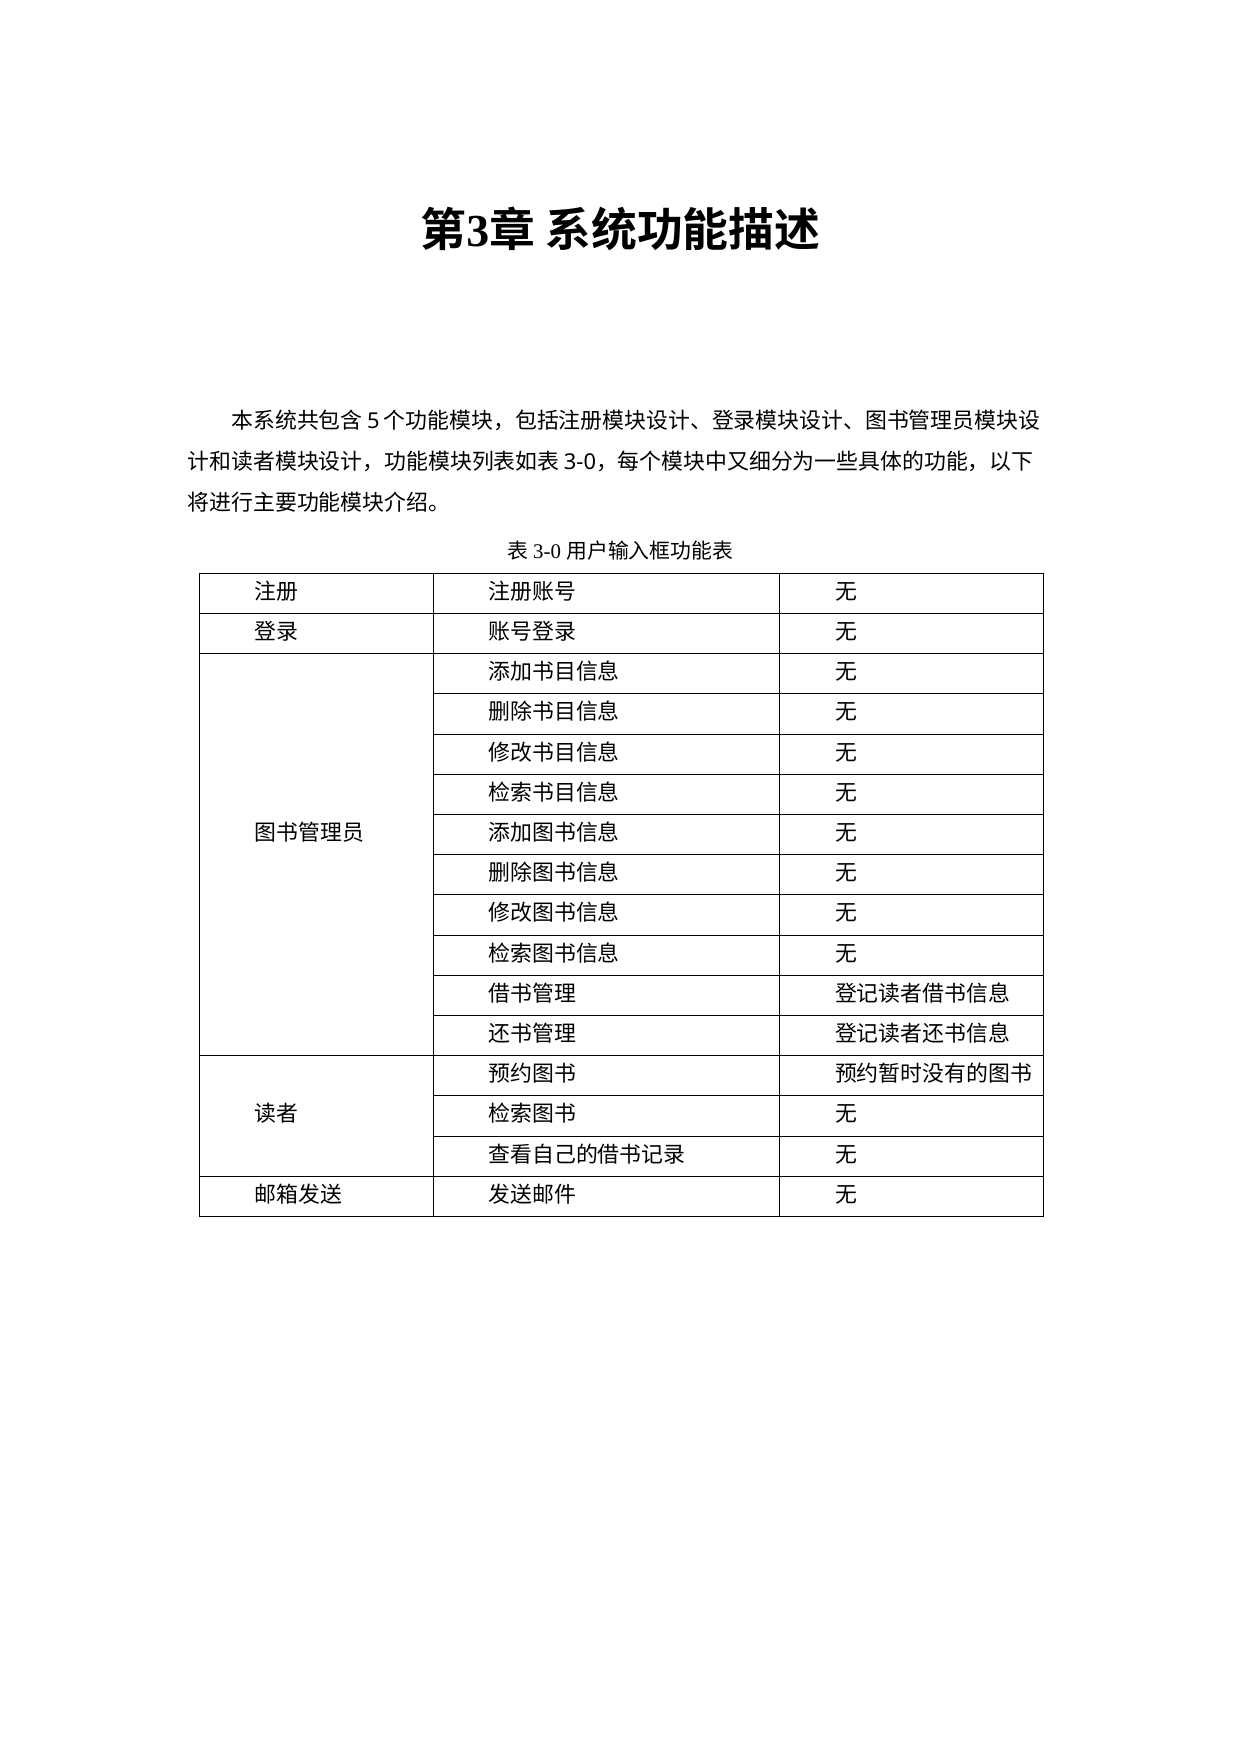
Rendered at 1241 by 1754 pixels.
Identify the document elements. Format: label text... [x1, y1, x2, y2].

table_cell 无 [780, 1137, 1043, 1176]
table_cell 修改图书信息 [434, 895, 779, 934]
table_cell 无 [780, 654, 1043, 693]
table_cell 无 [780, 895, 1043, 934]
table_cell 还书管理 [434, 1016, 779, 1055]
table_header 注册 [200, 574, 433, 613]
table_cell 无 [780, 694, 1043, 733]
table_cell 无 [780, 735, 1043, 774]
table_cell 修改书目信息 [434, 735, 779, 774]
table_cell 账号登录 [434, 614, 779, 653]
table_cell 添加图书信息 [434, 815, 779, 854]
table_cell 无 [780, 775, 1043, 814]
table_cell 图书管理员 [200, 654, 433, 1055]
table_cell 预约图书 [434, 1056, 779, 1095]
table_cell 无 [780, 936, 1043, 975]
subtitle 系统功能描述 [187, 178, 1053, 276]
table_cell 添加书目信息 [434, 654, 779, 693]
text 本系统共包含5个功能模块，包括注册模块设计、登录模块设计、图书管理员模块设计和读者模块设计，功能模块列表如表3-0，每个模块中又细分为一些具体的功能，以下将进行主要功能模块介绍。 [187, 403, 1053, 517]
table_cell 读者 [200, 1056, 433, 1176]
table_cell 删除图书信息 [434, 855, 779, 894]
table_cell 检索书目信息 [434, 775, 779, 814]
text 表 3-0 用户输入框功能表 [187, 533, 1053, 565]
table_header 无 [780, 574, 1043, 613]
table_cell 查看自己的借书记录 [434, 1137, 779, 1176]
table_cell 检索图书 [434, 1096, 779, 1136]
table_cell 发送邮件 [434, 1177, 779, 1216]
table_cell 无 [780, 614, 1043, 653]
table_cell 预约暂时没有的图书 [780, 1056, 1043, 1095]
table_cell 登记读者借书信息 [780, 976, 1043, 1015]
table_cell 检索图书信息 [434, 936, 779, 975]
table_cell 登录 [200, 614, 433, 653]
table_cell 登记读者还书信息 [780, 1016, 1043, 1055]
table_header 注册账号 [434, 574, 779, 613]
table_cell 无 [780, 1177, 1043, 1216]
table_cell 无 [780, 855, 1043, 894]
table_cell 邮箱发送 [200, 1177, 433, 1216]
table_cell 删除书目信息 [434, 694, 779, 733]
table_cell 借书管理 [434, 976, 779, 1015]
table_cell 无 [780, 1096, 1043, 1136]
table_cell 无 [780, 815, 1043, 854]
